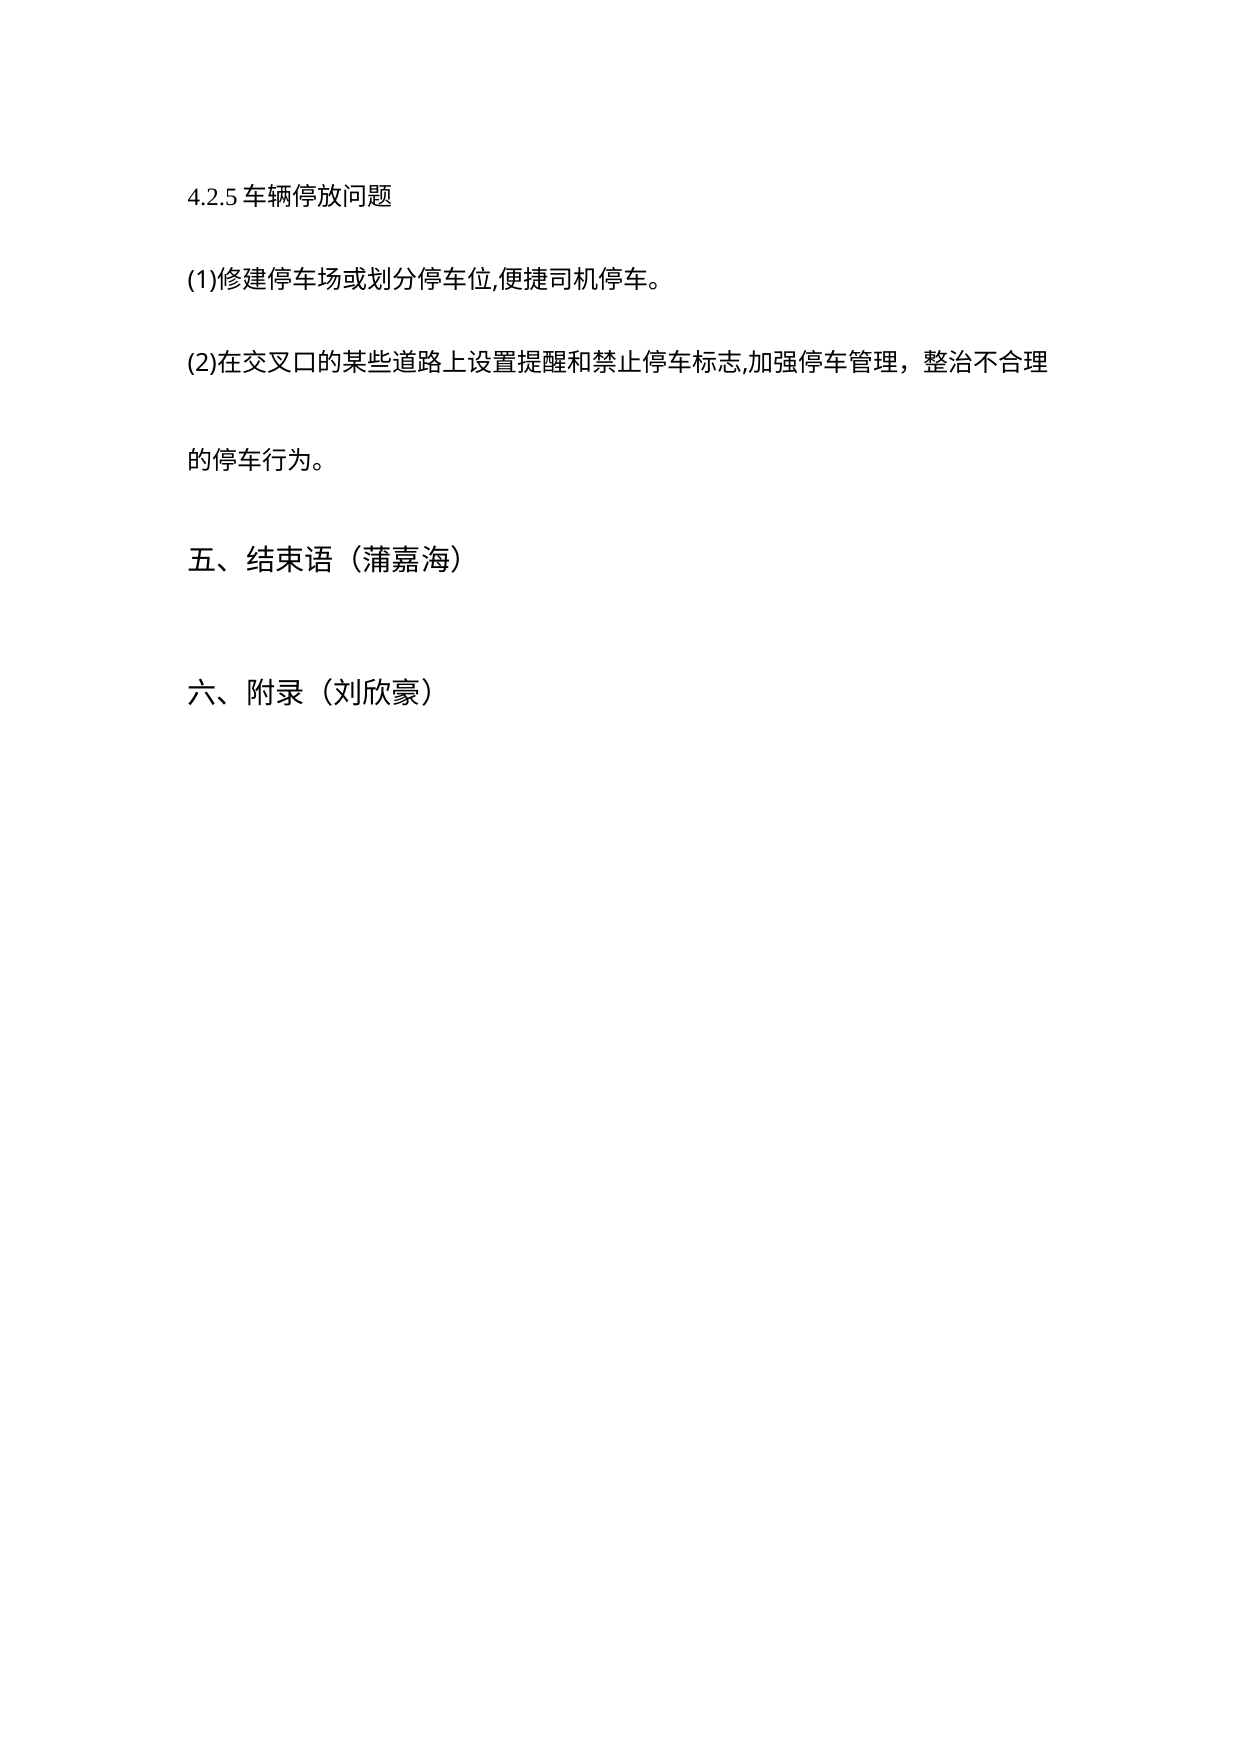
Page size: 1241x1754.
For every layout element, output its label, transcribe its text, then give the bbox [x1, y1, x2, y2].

text (1)修建停车场或划分停车位,便捷司机停车。 [187, 245, 1053, 310]
text 4.2.5车辆停放问题 [187, 162, 1053, 227]
text 六、附录（刘欣豪） [187, 658, 1053, 723]
text 五、结束语（蒲嘉海） [187, 525, 1053, 590]
text (2)在交叉口的某些道路上设置提醒和禁止停车标志,加强停车管理，整治不合理的停车行为。 [187, 328, 1053, 491]
